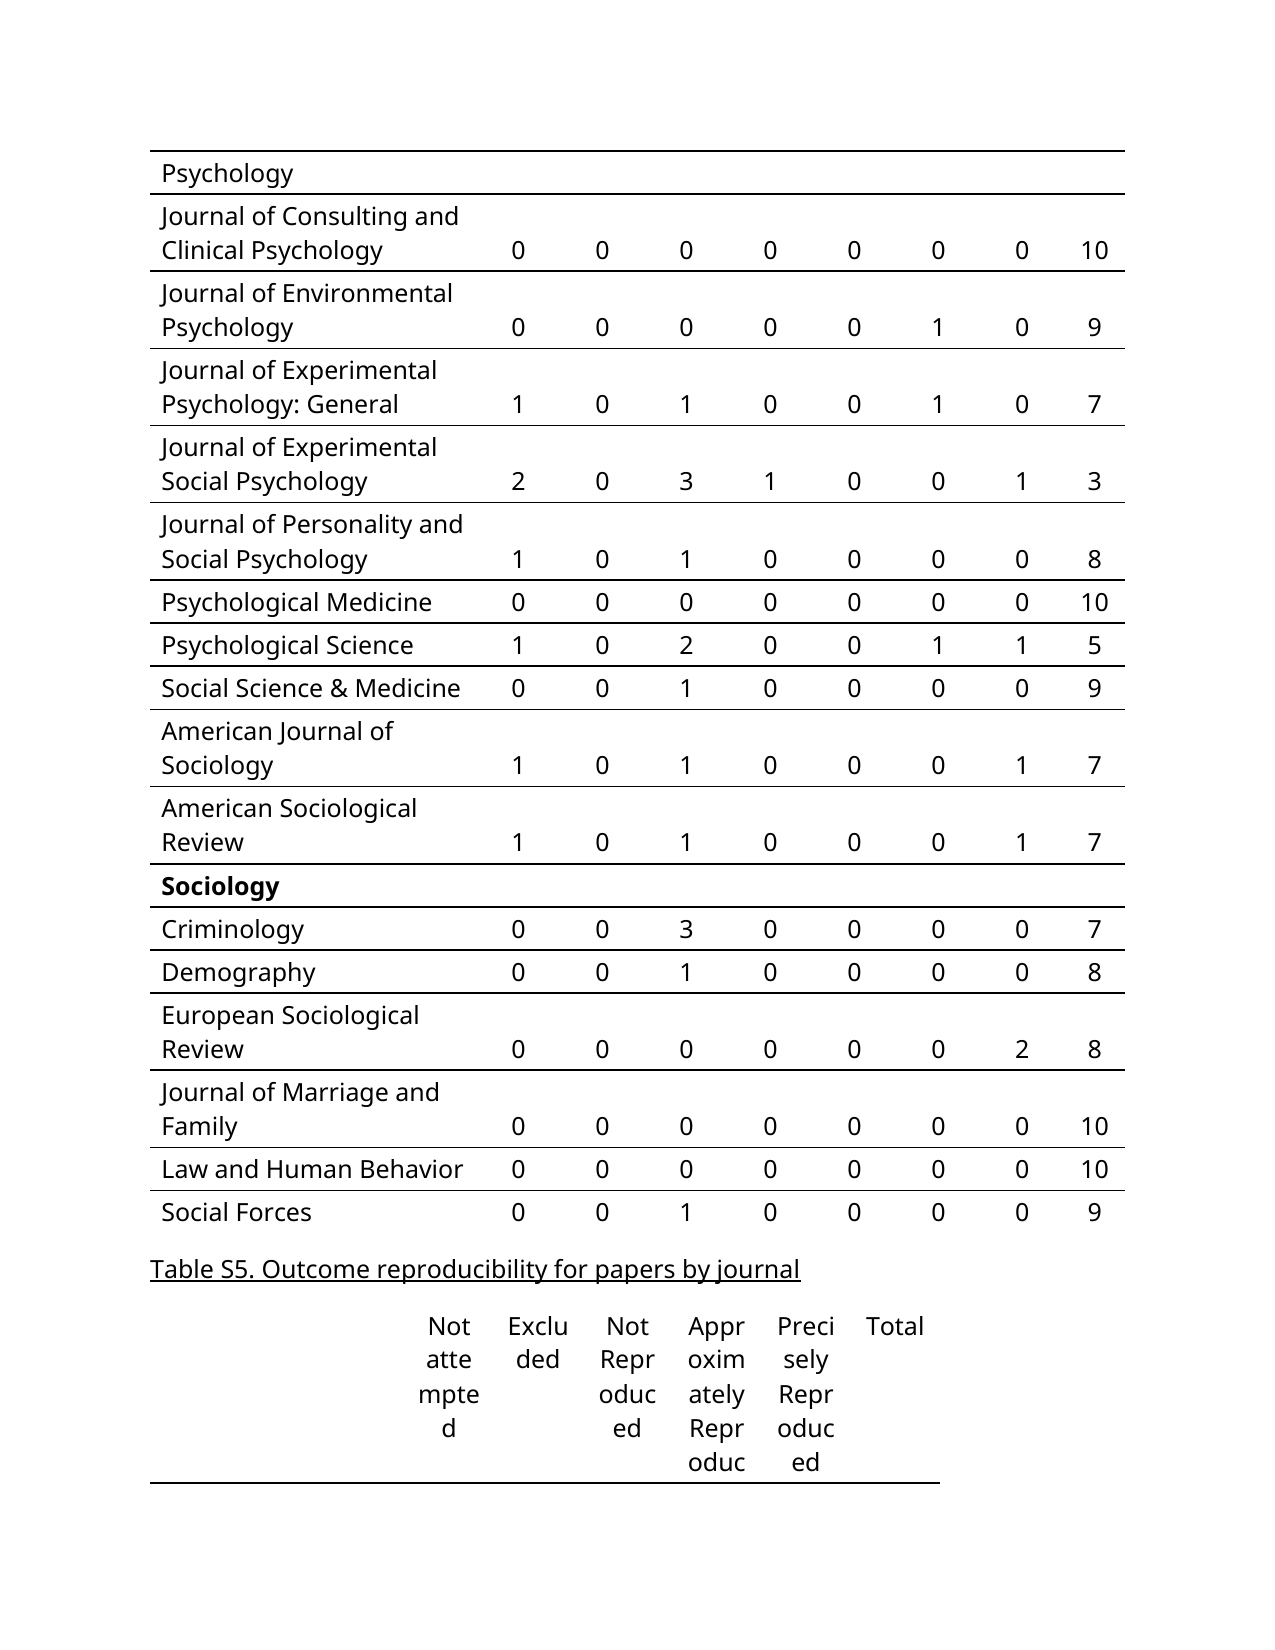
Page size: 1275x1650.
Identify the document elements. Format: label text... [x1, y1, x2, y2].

text Table S5. Outcome reproducibility for papers by journal [150, 1252, 1125, 1286]
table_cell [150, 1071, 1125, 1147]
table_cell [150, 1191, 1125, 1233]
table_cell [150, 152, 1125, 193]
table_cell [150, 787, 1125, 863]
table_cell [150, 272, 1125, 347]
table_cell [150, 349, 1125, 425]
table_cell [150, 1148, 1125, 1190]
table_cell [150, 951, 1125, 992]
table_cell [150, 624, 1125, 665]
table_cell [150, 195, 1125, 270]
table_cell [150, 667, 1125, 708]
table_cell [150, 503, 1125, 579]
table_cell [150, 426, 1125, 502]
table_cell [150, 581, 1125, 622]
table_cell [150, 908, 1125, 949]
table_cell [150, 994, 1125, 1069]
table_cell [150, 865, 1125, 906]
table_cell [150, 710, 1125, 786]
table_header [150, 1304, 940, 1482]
